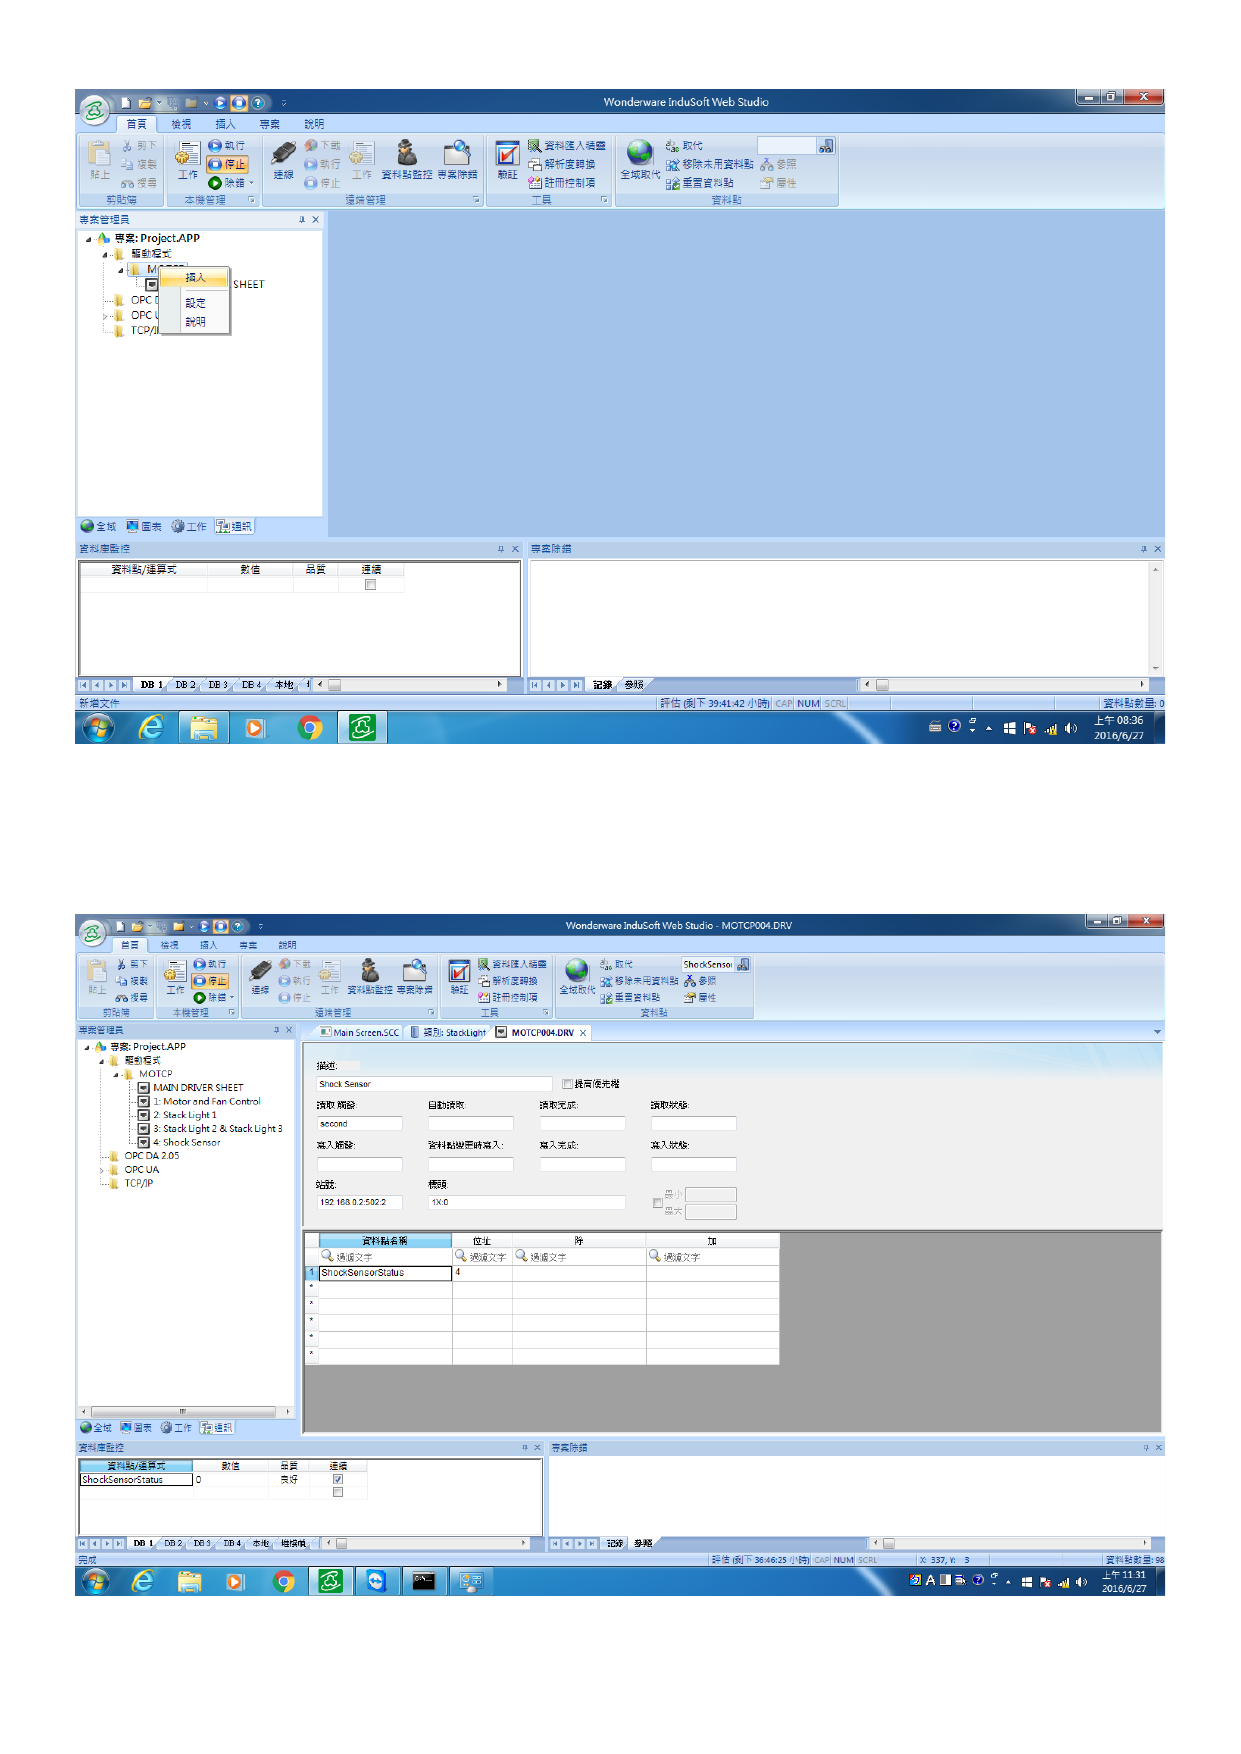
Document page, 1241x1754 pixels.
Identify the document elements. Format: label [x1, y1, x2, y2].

picture [75, 914, 1166, 1596]
picture [75, 89, 1166, 744]
